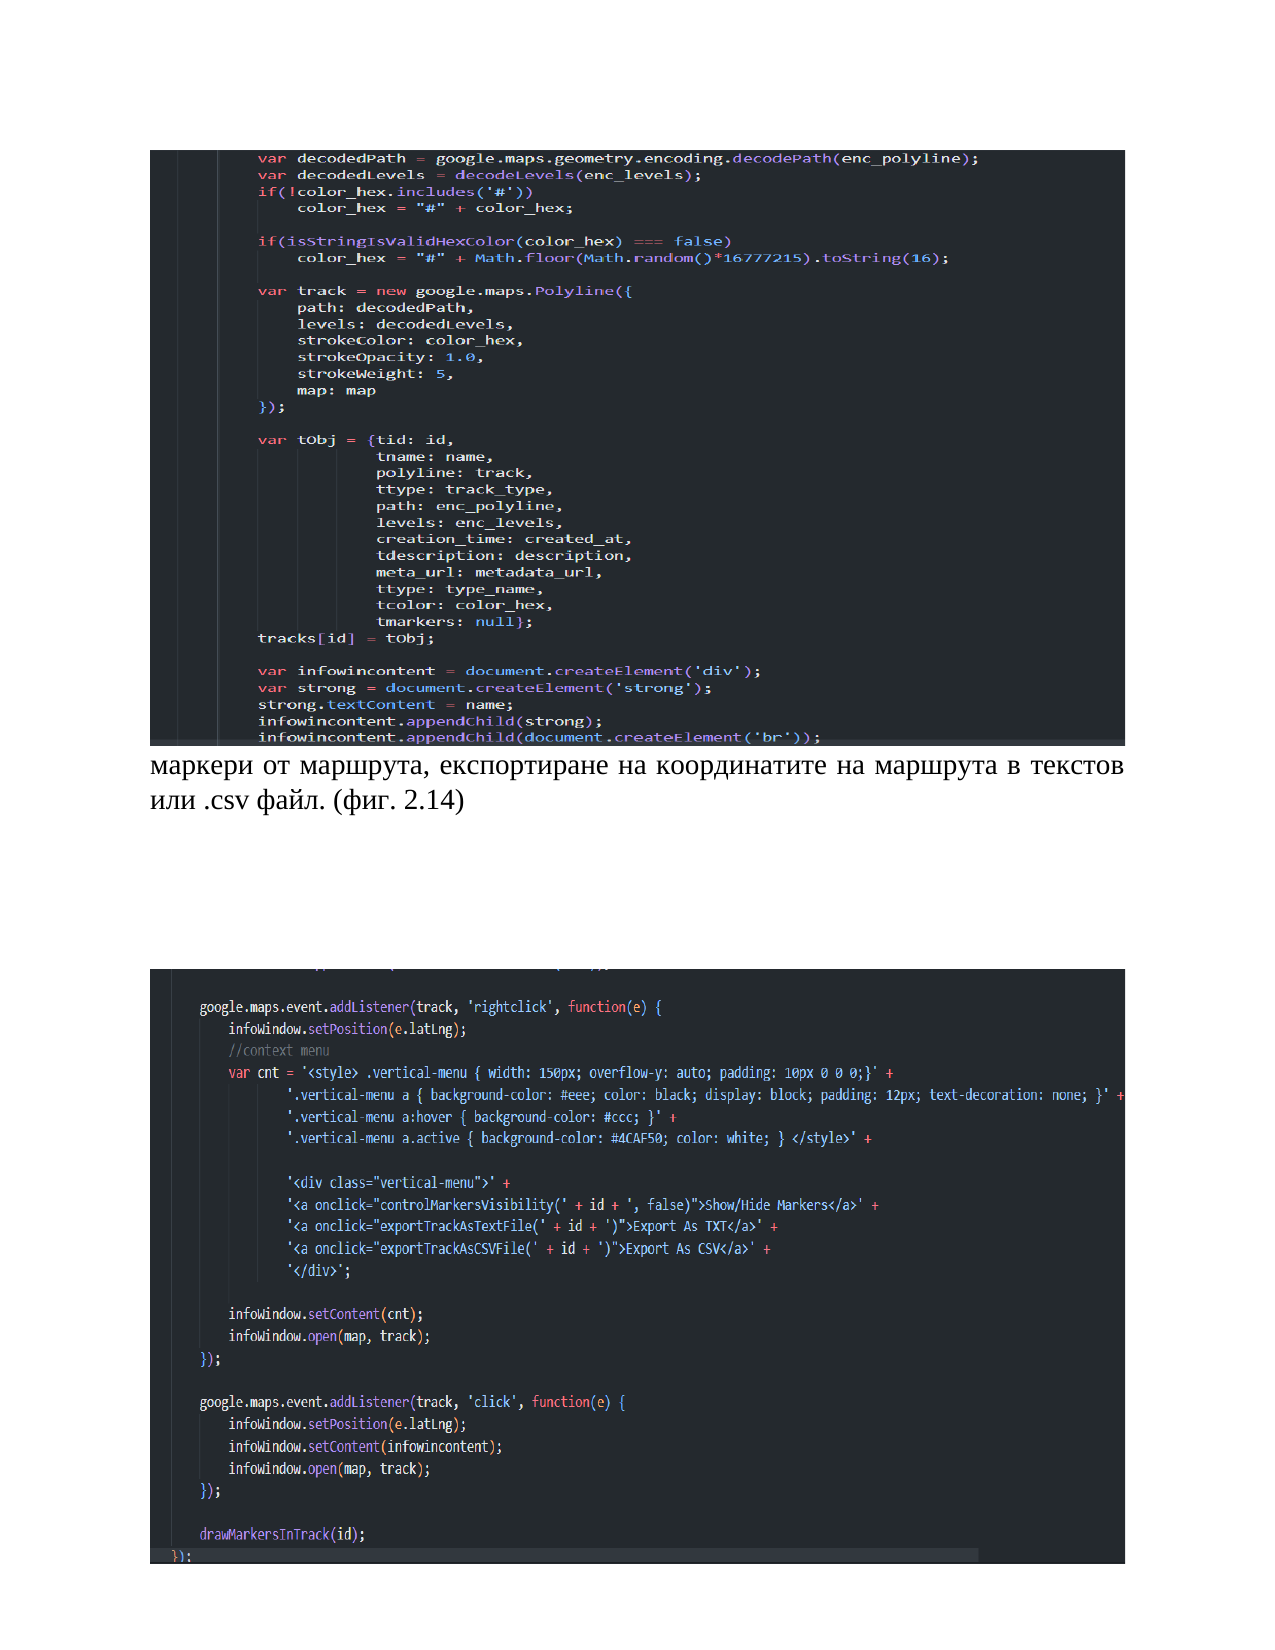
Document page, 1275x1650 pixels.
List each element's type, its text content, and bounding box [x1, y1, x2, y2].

picture [150, 969, 1125, 1564]
text Създаването на track обект (маршрут) става по аналогичен начин на създаването на маркер. Функцията initMap(), с която се инициализира Google Map, получава като url адрес всички маршрути (“tracks=all”) от мениджъра на базата данни. С downloadUrl() се прави заявка за извличане на маршрутите. Взимат се всички елементи с таг “track”, обхождат се заедно с техните атрибути (име, тип, описание и т.н). След това се прочитат присъедините (join) колони за тип и цвят на маршрут. Добавя се контекстно меню към всеки един маршрут, който позволява показване/скриване на маркери от маршрута, експортиране на координатите на маршрута в текстов или .csv файл. (фиг. 2.14) [150, 746, 1125, 817]
picture [150, 150, 1125, 746]
